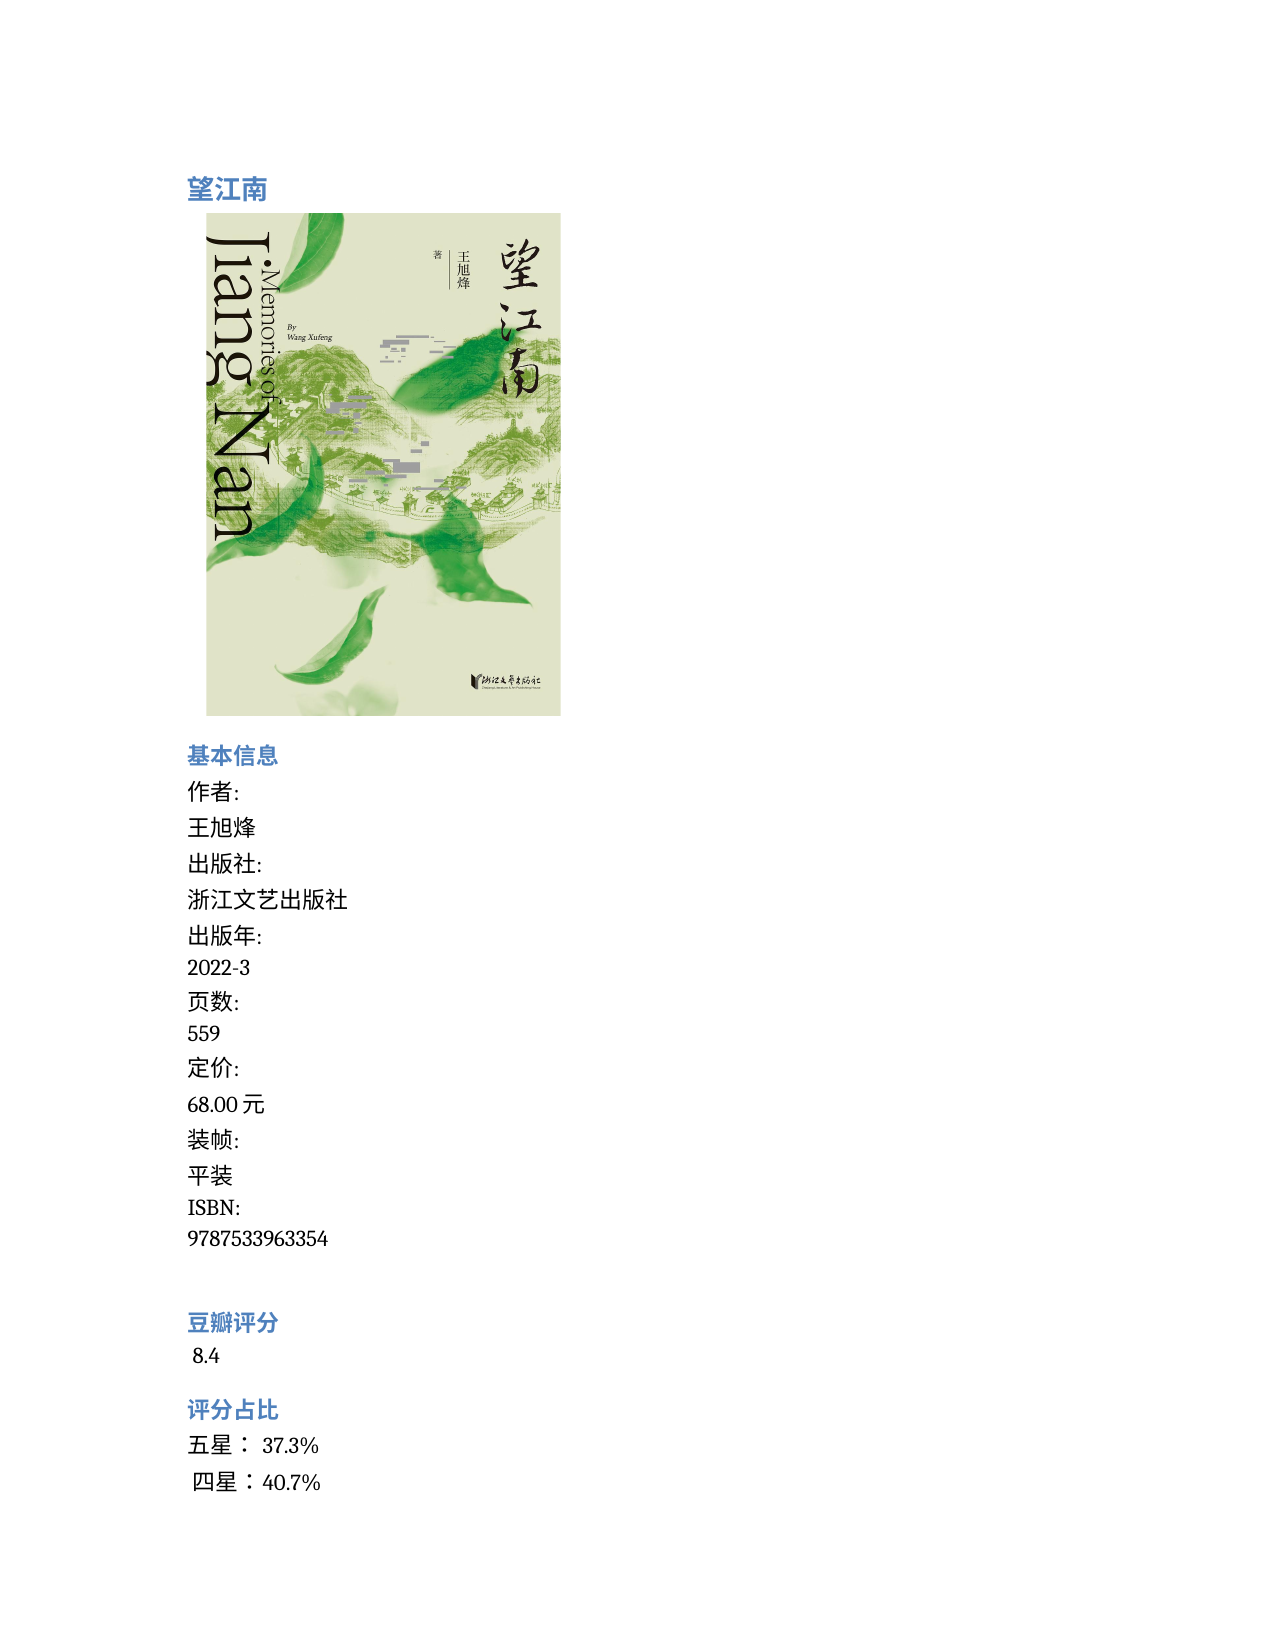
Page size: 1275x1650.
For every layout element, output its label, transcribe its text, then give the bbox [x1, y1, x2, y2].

text 8.4 [187, 1342, 1087, 1369]
subtitle 基本信息 [187, 740, 1087, 771]
text 作者: 王旭烽 出版社: 浙江文艺出版社 出版年: 2022-3 页数: 559 定价: 68.00元 装帧: 平装 ISBN: 9787533963354 [187, 776, 1087, 1282]
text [187, 1429, 1087, 1497]
subtitle 豆瓣评分 [187, 1307, 1087, 1338]
subtitle 评分占比 [187, 1393, 1087, 1425]
subtitle 望江南 [187, 171, 1087, 208]
picture [206, 213, 561, 716]
